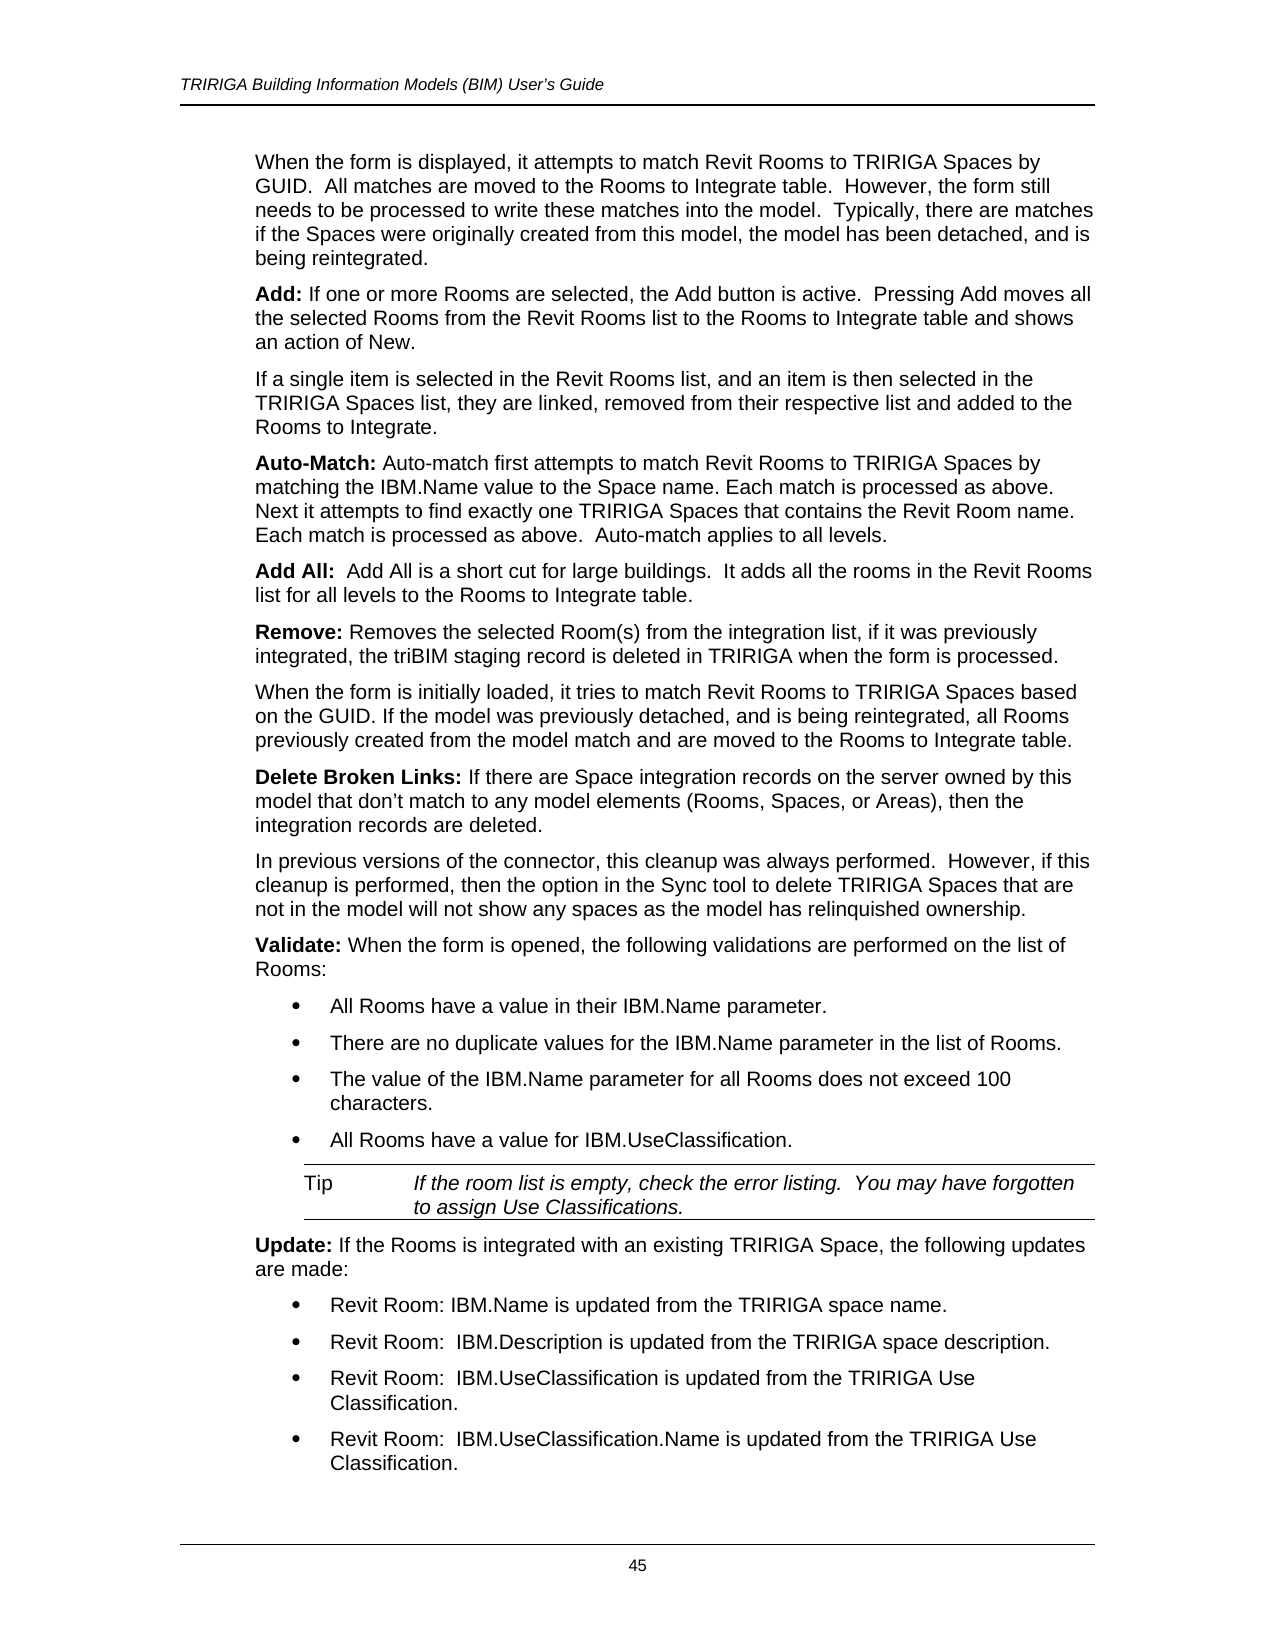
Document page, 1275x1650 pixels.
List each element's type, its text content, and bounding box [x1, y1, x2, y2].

list Revit Room: IBM.Description is updated from the TRIRIGA space description. [292, 1330, 1095, 1354]
list Revit Room: IBM.UseClassification.Name is updated from the TRIRIGA Use Classification. [292, 1427, 1095, 1475]
list All Rooms have a value in their IBM.Name parameter. [292, 994, 1095, 1018]
text When the form is displayed, it attempts to match Revit Rooms to TRIRIGA Spaces by GUID. All matches are moved to the Rooms to Integrate table. However, the form still needs to be processed to write these matches into the model. Typically, there are matches if the Spaces were originally created from this model, the model has been detached, and is being reintegrated. [255, 150, 1095, 270]
table_header If the room list is empty, check the error listing. You may have forgotten to assign Use Classifications. [413, 1165, 1095, 1219]
text In previous versions of the connector, this cleanup was always performed. However, if this cleanup is performed, then the option in the Sync tool to delete TRIRIGA Spaces that are not in the model will not show any spaces as the model has relinquished ownership. [255, 849, 1095, 921]
list All Rooms have a value for IBM.UseClassification. [292, 1127, 1095, 1151]
text If a single item is selected in the Revit Rooms list, and an item is then selected in the TRIRIGA Spaces list, they are linked, removed from their respective list and added to the Rooms to Integrate. [255, 367, 1095, 438]
text Add All: Add All is a short cut for large buildings. It adds all the rooms in the Revit Rooms list for all levels to the Rooms to Integrate table. [255, 559, 1095, 607]
text Validate: When the form is opened, the following validations are performed on the list of Rooms: [255, 933, 1095, 981]
table_header Tip [304, 1165, 413, 1219]
list Revit Room: IBM.UseClassification is updated from the TRIRIGA Use Classification. [292, 1366, 1095, 1414]
list Revit Room: IBM.Name is updated from the TRIRIGA space name. [292, 1293, 1095, 1317]
text Auto-Match: Auto-match first attempts to match Revit Rooms to TRIRIGA Spaces by matching the IBM.Name value to the Space name. Each match is processed as above. Next it attempts to find exactly one TRIRIGA Spaces that contains the Revit Room name. Each match is processed as above. Auto-match applies to all levels. [255, 451, 1095, 547]
list The value of the IBM.Name parameter for all Rooms does not exceed 100 characters. [292, 1067, 1095, 1115]
text Add: If one or more Rooms are selected, the Add button is active. Pressing Add moves all the selected Rooms from the Revit Rooms list to the Rooms to Integrate table and shows an action of New. [255, 282, 1095, 354]
text Delete Broken Links: If there are Space integration records on the server owned by this model that don’t match to any model elements (Rooms, Spaces, or Areas), then the integration records are deleted. [255, 764, 1095, 836]
text When the form is initially loaded, it tries to match Revit Rooms to TRIRIGA Spaces based on the GUID. If the model was previously detached, and is being reintegrated, all Rooms previously created from the model match and are moved to the Rooms to Integrate table. [255, 680, 1095, 752]
text Update: If the Rooms is integrated with an existing TRIRIGA Space, the following updates are made: [255, 1233, 1095, 1281]
text Remove: Removes the selected Room(s) from the integration list, if it was previously integrated, the triBIM staging record is deleted in TRIRIGA when the form is processed. [255, 620, 1095, 668]
list There are no duplicate values for the IBM.Name parameter in the list of Rooms. [292, 1030, 1095, 1054]
